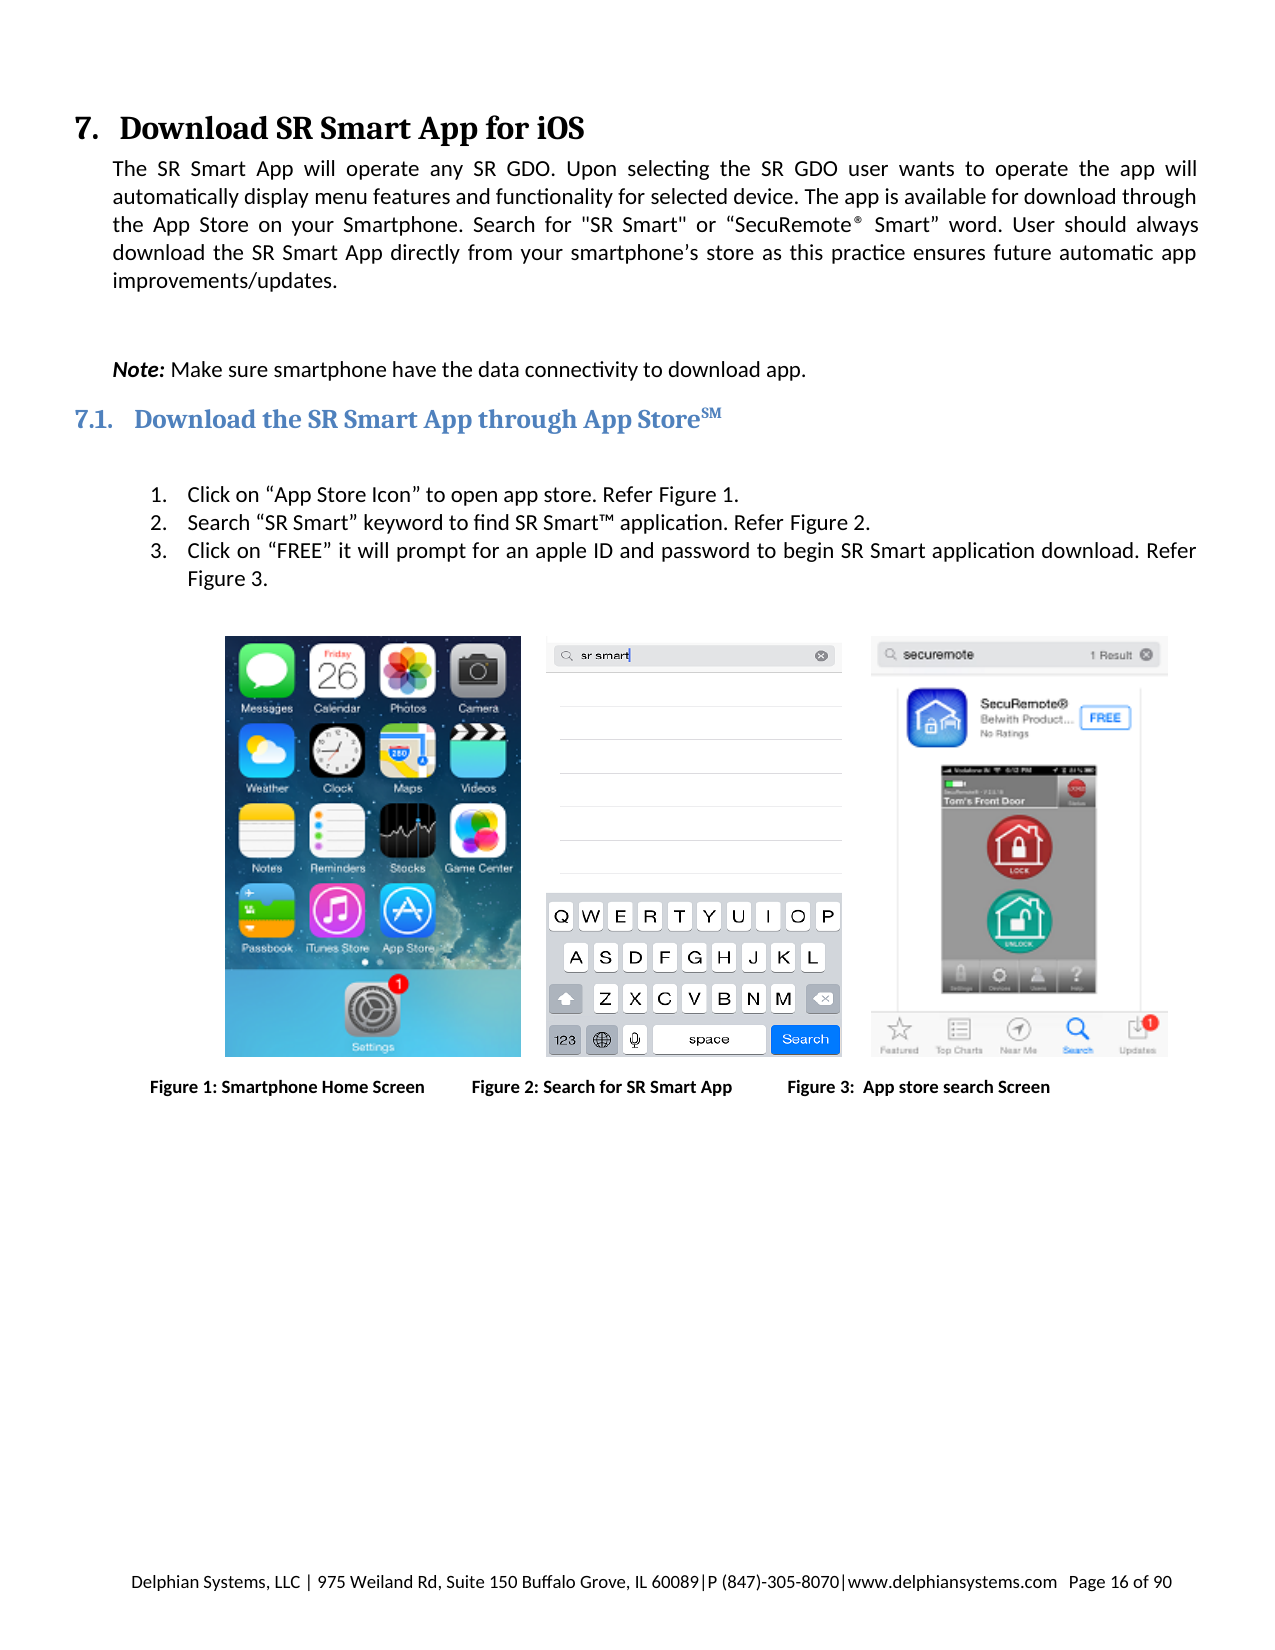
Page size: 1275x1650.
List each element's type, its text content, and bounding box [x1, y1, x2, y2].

list Search “SR Smart” keyword to find SR Smart™ application. Refer Figure 2. [150, 508, 1198, 536]
subtitle Download SR Smart App for iOS [75, 109, 1198, 148]
picture [225, 636, 521, 1057]
subtitle Download the SR Smart App through App StoreSM [75, 404, 1198, 435]
list The SR Smart App will operate any SR GDO. Upon selecting the SR GDO user wants to operate the app will automatically display menu features and functionality for selected device. The app is available for download through the App Store on your Smartphone. Search for "SR Smart" or “SecuRemote® Smart” word. User should always download the SR Smart App directly from your smartphone’s store as this practice ensures future automatic app improvements/updates. [112, 154, 1199, 294]
list Click on “App Store Icon” to open app store. Refer Figure 1. [150, 480, 1198, 508]
picture [546, 636, 842, 1057]
list Click on “FREE” it will prompt for an apple ID and password to begin SR Smart application download. Refer Figure 3. [150, 536, 1198, 592]
text Figure 1: Smartphone Home Screen Figure 2: Search for SR Smart App Figure 3: App store search Screen [75, 1074, 1198, 1099]
text Note: Make sure smartphone have the data connectivity to download app. [112, 355, 1198, 383]
picture [871, 636, 1168, 1057]
